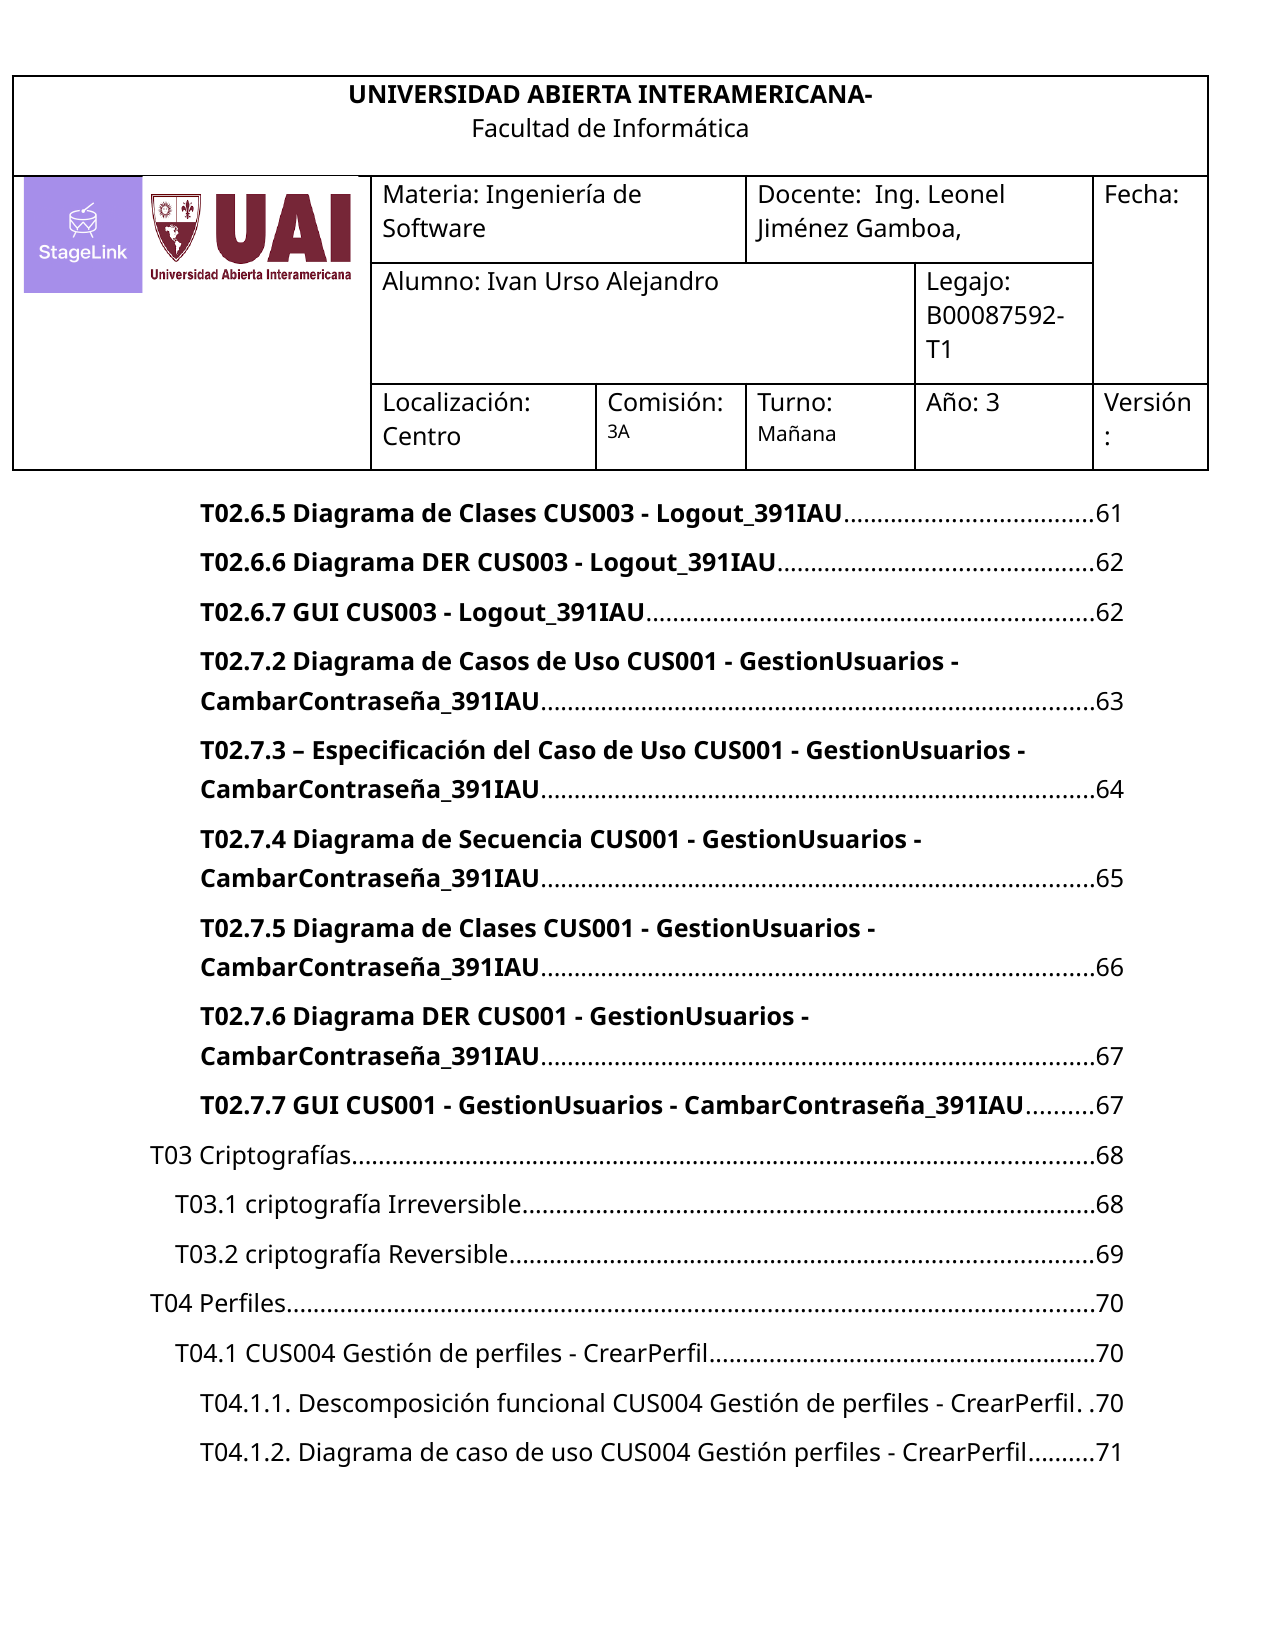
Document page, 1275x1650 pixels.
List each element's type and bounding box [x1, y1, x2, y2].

picture [23, 176, 359, 293]
